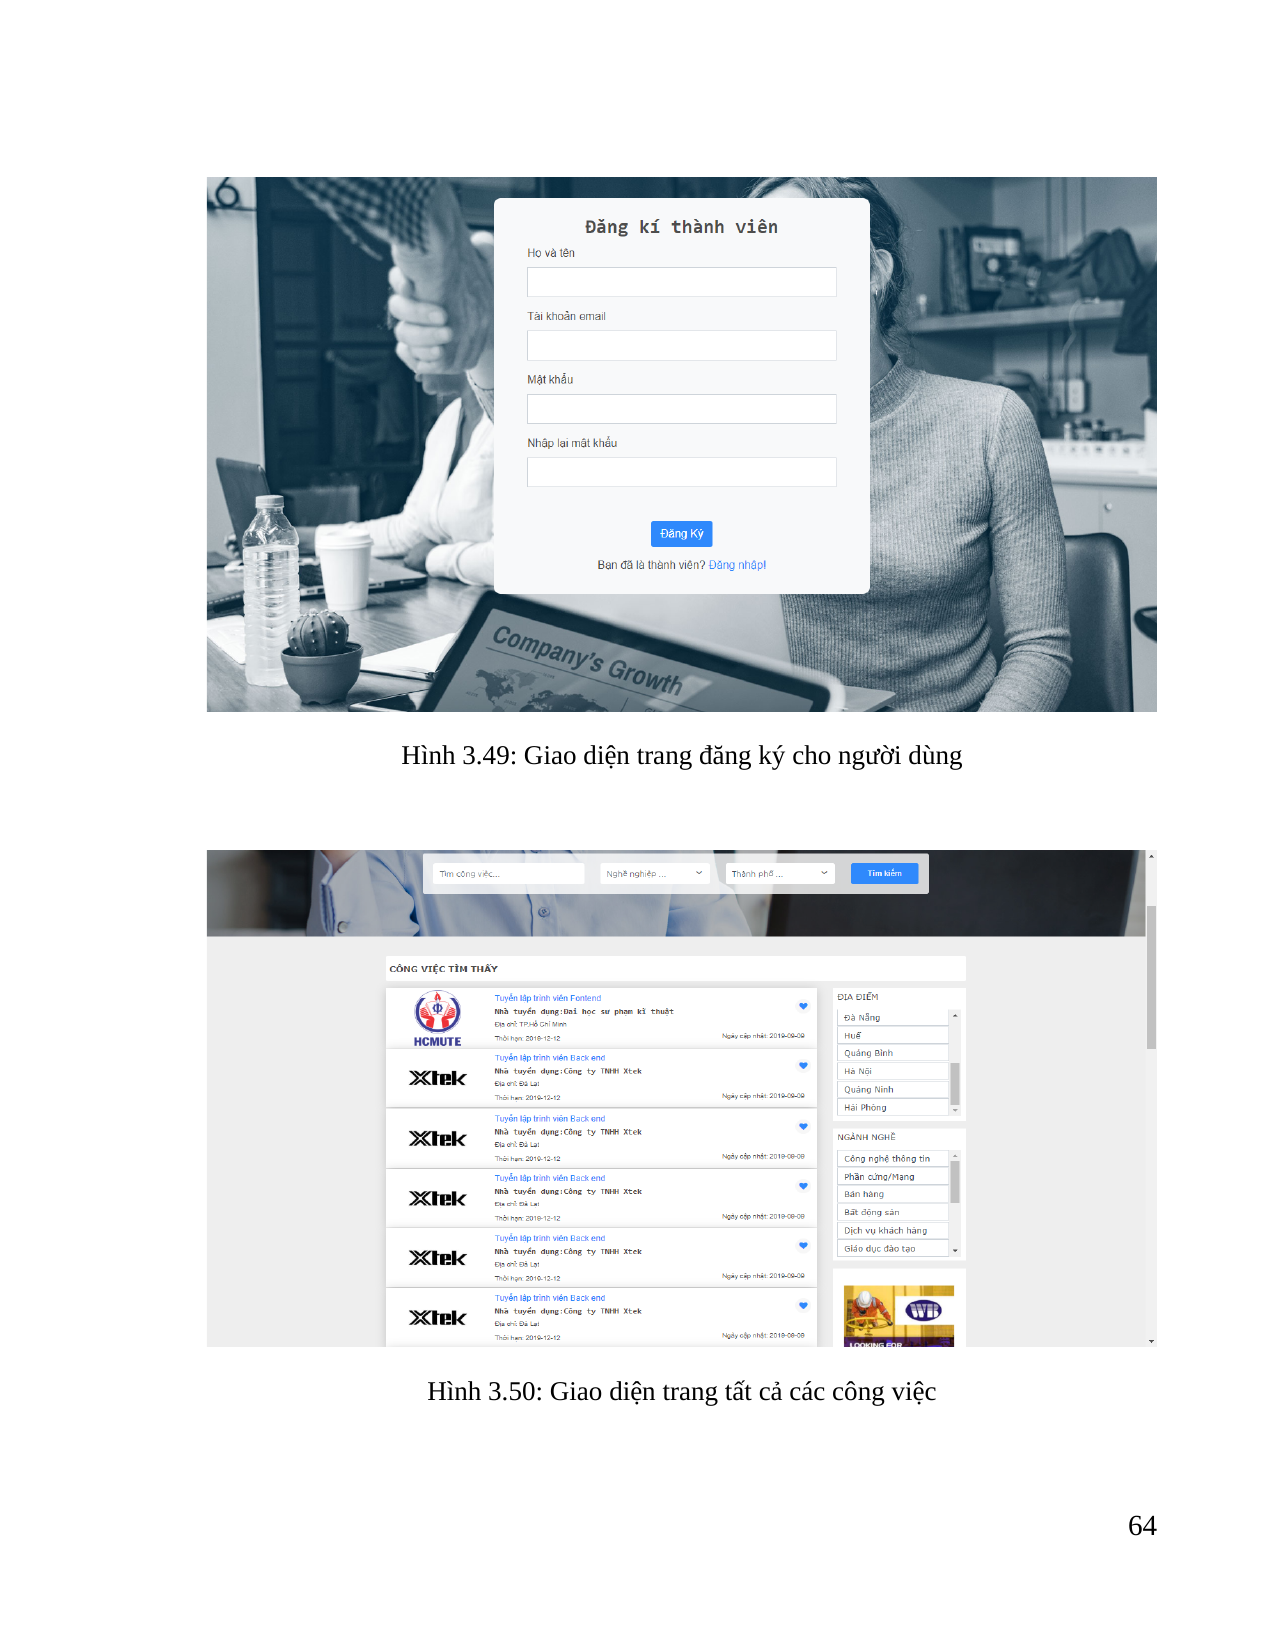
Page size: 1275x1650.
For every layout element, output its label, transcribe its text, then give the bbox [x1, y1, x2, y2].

picture [206, 850, 1157, 1347]
picture [206, 177, 1157, 712]
